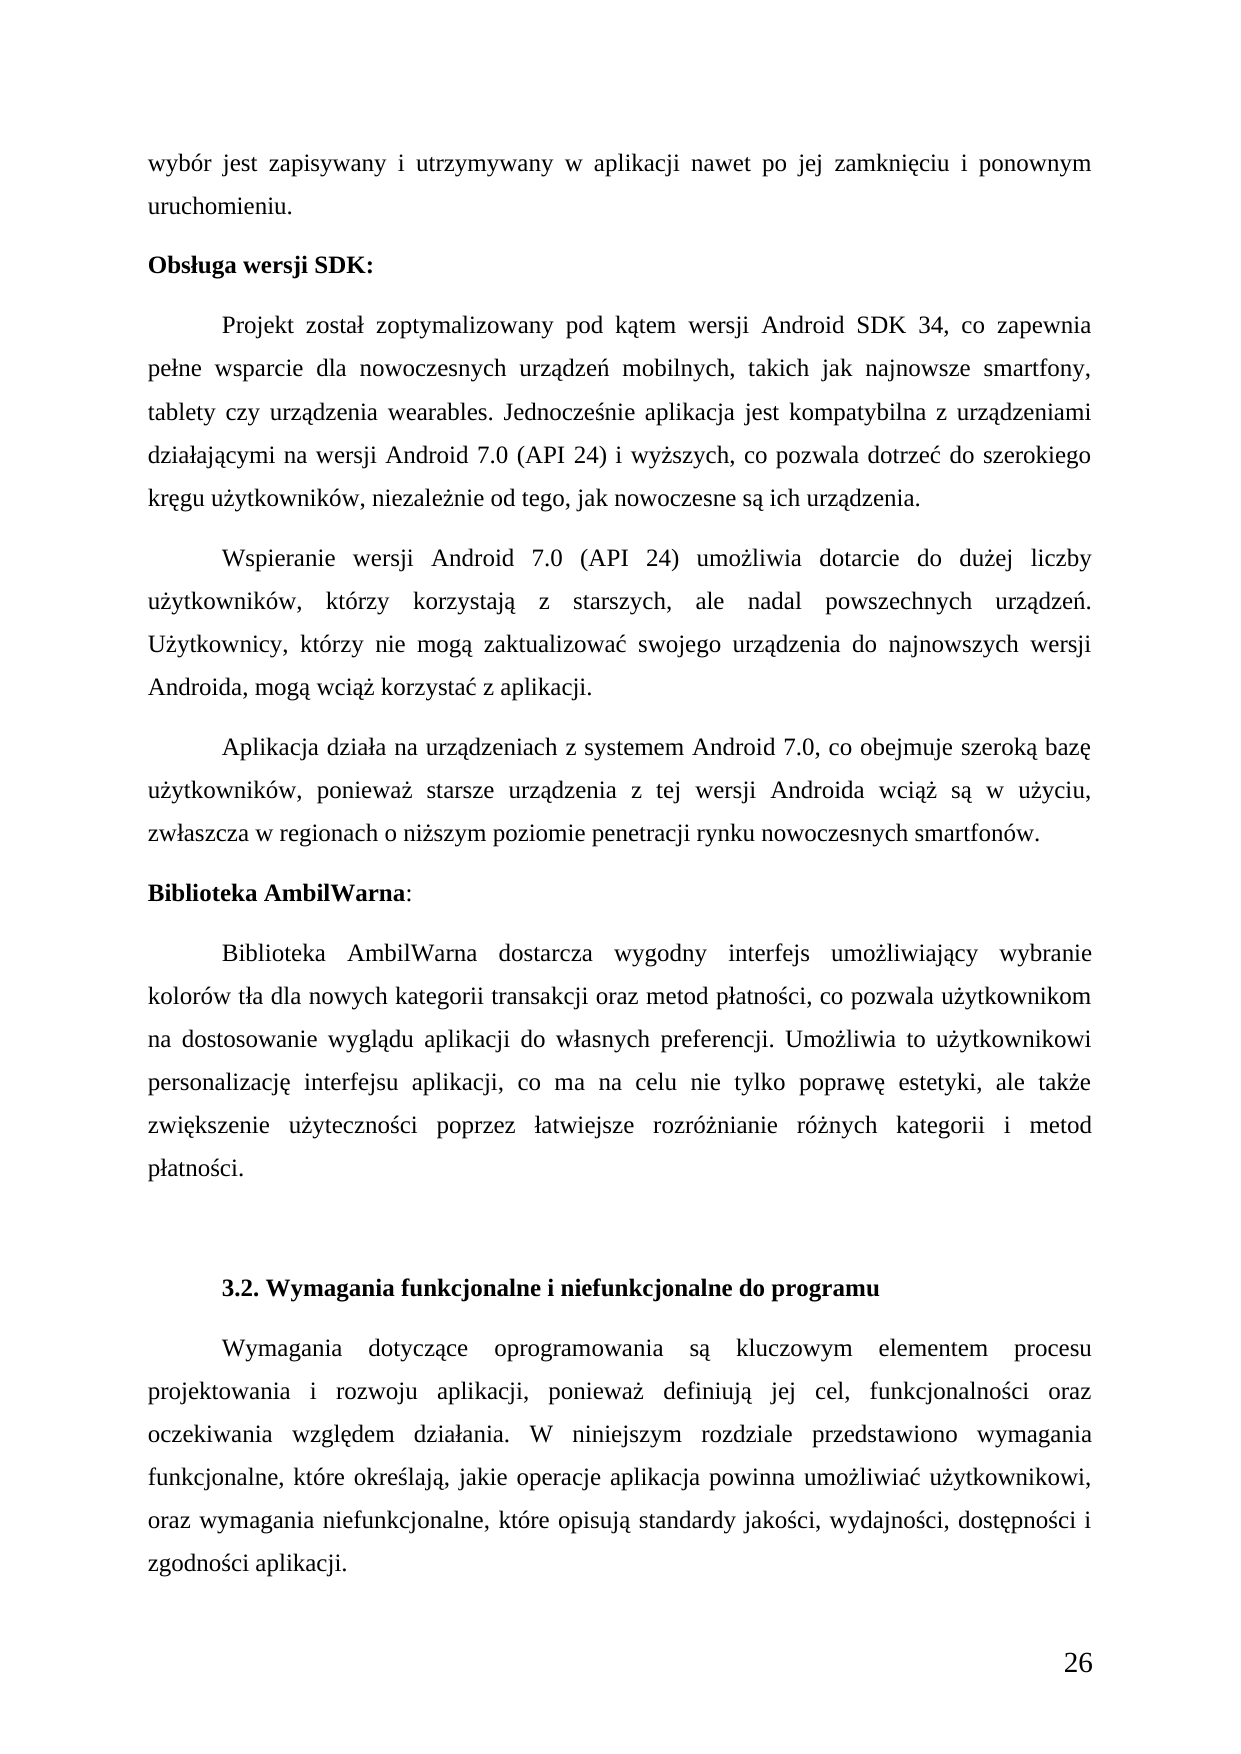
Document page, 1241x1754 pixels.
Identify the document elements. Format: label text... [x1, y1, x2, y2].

text Obsługa wersji SDK: [148, 251, 1092, 279]
text Aplikacja działa na urządzeniach z systemem Android 7.0, co obejmuje szeroką bazę użytkowników, ponieważ starsze urządzenia z tej wersji Androida wciąż są w użyciu, zwłaszcza w regionach o niższym poziomie penetracji rynku nowoczesnych smartfonów. [148, 732, 1092, 847]
text Wymagania dotyczące oprogramowania są kluczowym elementem procesu projektowania i rozwoju aplikacji, ponieważ definiują jej cel, funkcjonalności oraz oczekiwania względem działania. W niniejszym rozdziale przedstawiono wymagania funkcjonalne, które określają, jakie operacje aplikacja powinna umożliwiać użytkownikowi, oraz wymagania niefunkcjonalne, które opisują standardy jakości, wydajności, dostępności i zgodności aplikacji. [148, 1333, 1092, 1577]
text Wspieranie wersji Android 7.0 (API 24) umożliwia dotarcie do dużej liczby użytkowników, którzy korzystają z starszych, ale nadal powszechnych urządzeń. Użytkownicy, którzy nie mogą zaktualizować swojego urządzenia do najnowszych wersji Androida, mogą wciąż korzystać z aplikacji. [148, 543, 1092, 701]
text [148, 148, 1092, 219]
text Projekt został zoptymalizowany pod kątem wersji Android SDK 34, co zapewnia pełne wsparcie dla nowoczesnych urządzeń mobilnych, takich jak najnowsze smartfony, tablety czy urządzenia wearables. Jednocześnie aplikacja jest kompatybilna z urządzeniami działającymi na wersji Android 7.0 (API 24) i wyższych, co pozwala dotrzeć do szerokiego kręgu użytkowników, niezależnie od tego, jak nowoczesne są ich urządzenia. [148, 310, 1092, 512]
text 3.2. Wymagania funkcjonalne i niefunkcjonalne do programu [148, 1273, 1092, 1302]
text Biblioteka AmbilWarna: [148, 878, 1092, 907]
text Biblioteka AmbilWarna dostarcza wygodny interfejs umożliwiający wybranie kolorów tła dla nowych kategorii transakcji oraz metod płatności, co pozwala użytkownikom na dostosowanie wyglądu aplikacji do własnych preferencji. Umożliwia to użytkownikowi personalizację interfejsu aplikacji, co ma na celu nie tylko poprawę estetyki, ale także zwiększenie użyteczności poprzez łatwiejsze rozróżnianie różnych kategorii i metod płatności. [148, 938, 1092, 1182]
